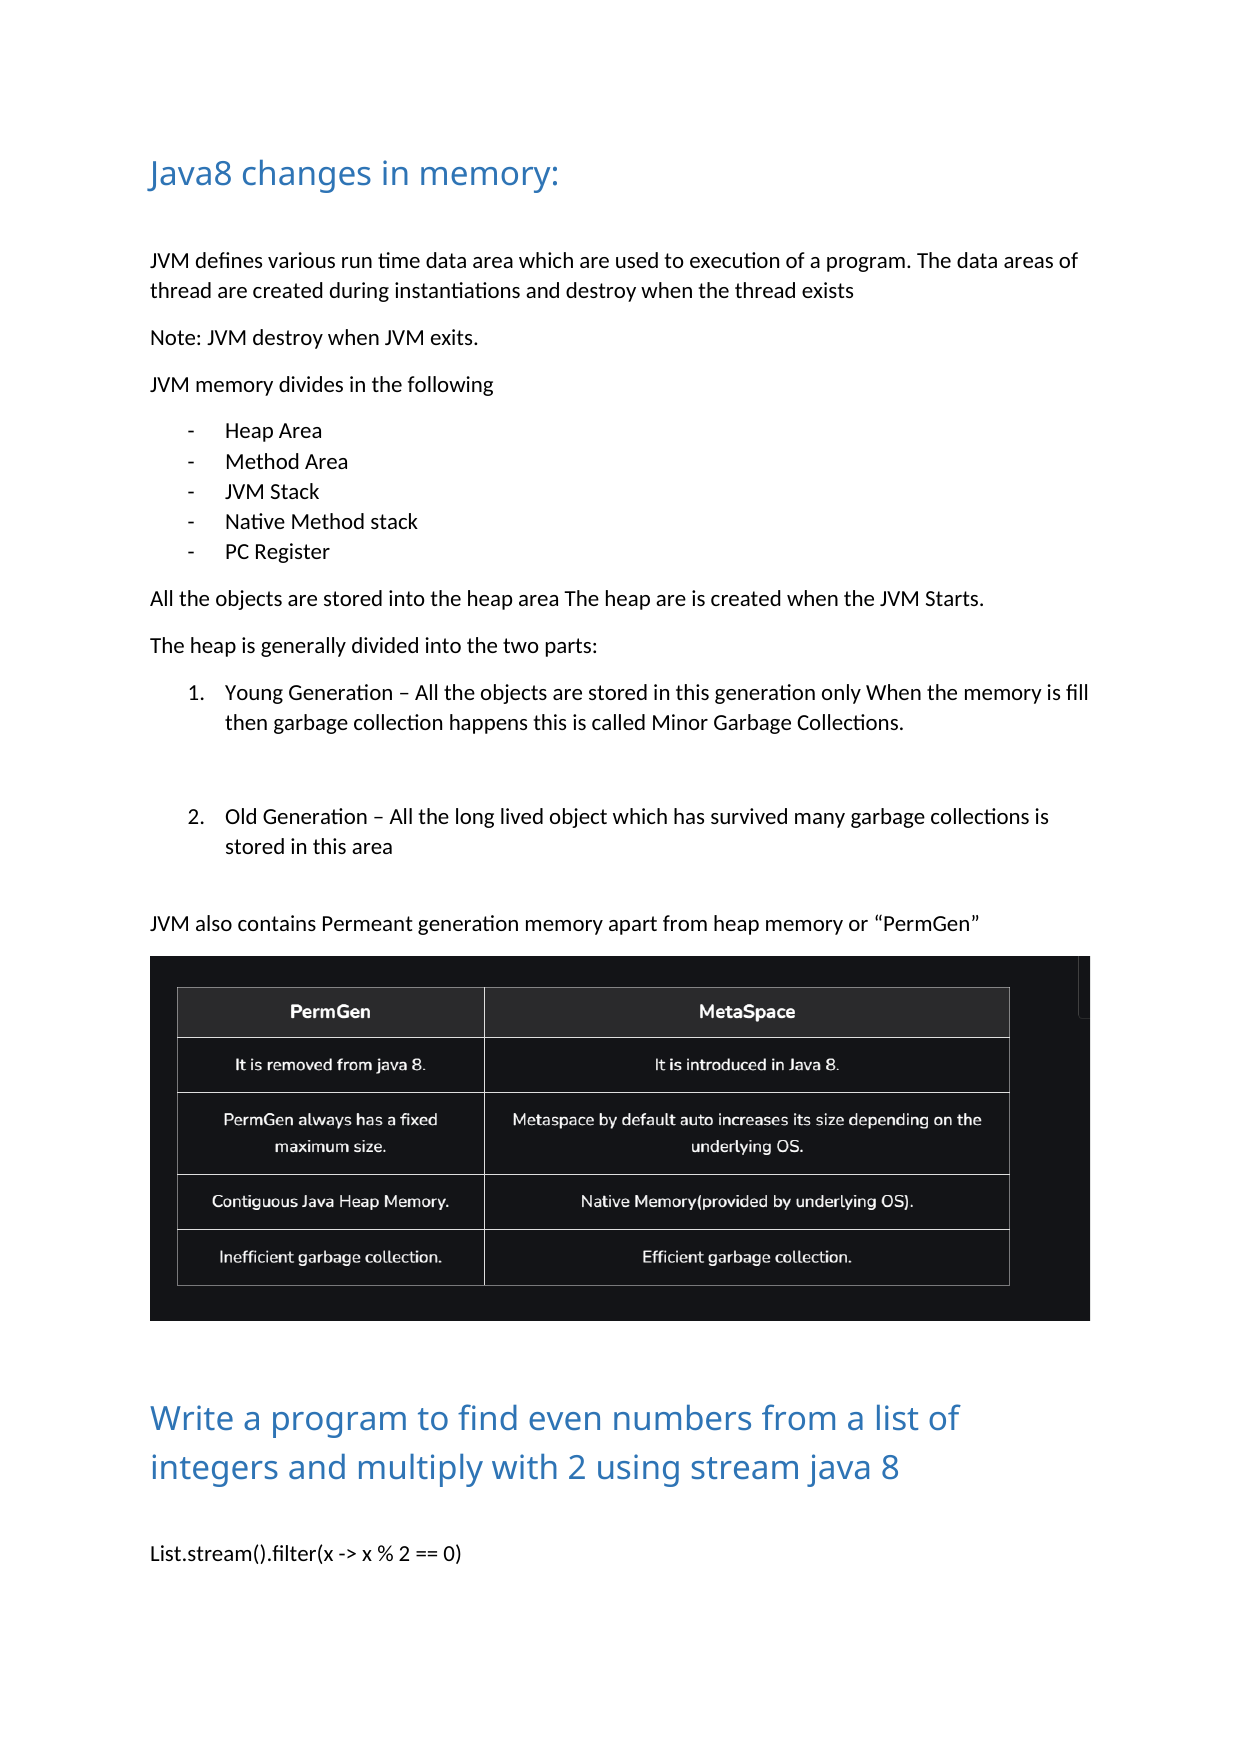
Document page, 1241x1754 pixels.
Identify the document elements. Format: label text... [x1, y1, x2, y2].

list Heap Area [187, 417, 1090, 445]
text The heap is generally divided into the two parts: [150, 631, 1090, 659]
text Note: JVM destroy when JVM exits. [150, 323, 1090, 351]
picture [150, 956, 1091, 1321]
list JVM Stack [187, 477, 1090, 505]
list Old Generation – All the long lived object which has survived many garbage collections is stored in this area [187, 802, 1090, 860]
text JVM memory divides in the following [150, 370, 1090, 398]
text JVM also contains Permeant generation memory apart from heap memory or “PermGen” [150, 909, 1090, 937]
subtitle Write a program to find even numbers from a list of integers and multiply with 2 using stream java 8 [150, 1394, 1090, 1489]
list Young Generation – All the objects are stored in this generation only When the memory is fill then garbage collection happens this is called Minor Garbage Collections. [187, 678, 1090, 736]
subtitle Java8 changes in memory: [150, 150, 1090, 195]
text List.stream().filter(x -> x % 2 == 0) [150, 1539, 1090, 1567]
list PC Register [187, 537, 1090, 566]
text All the objects are stored into the heap area The heap are is created when the JVM Starts. [150, 584, 1090, 612]
list Method Area [187, 447, 1090, 475]
text JVM defines various run time data area which are used to execution of a program. The data areas of thread are created during instantiations and destroy when the thread exists [150, 246, 1090, 304]
list Native Method stack [187, 507, 1090, 535]
